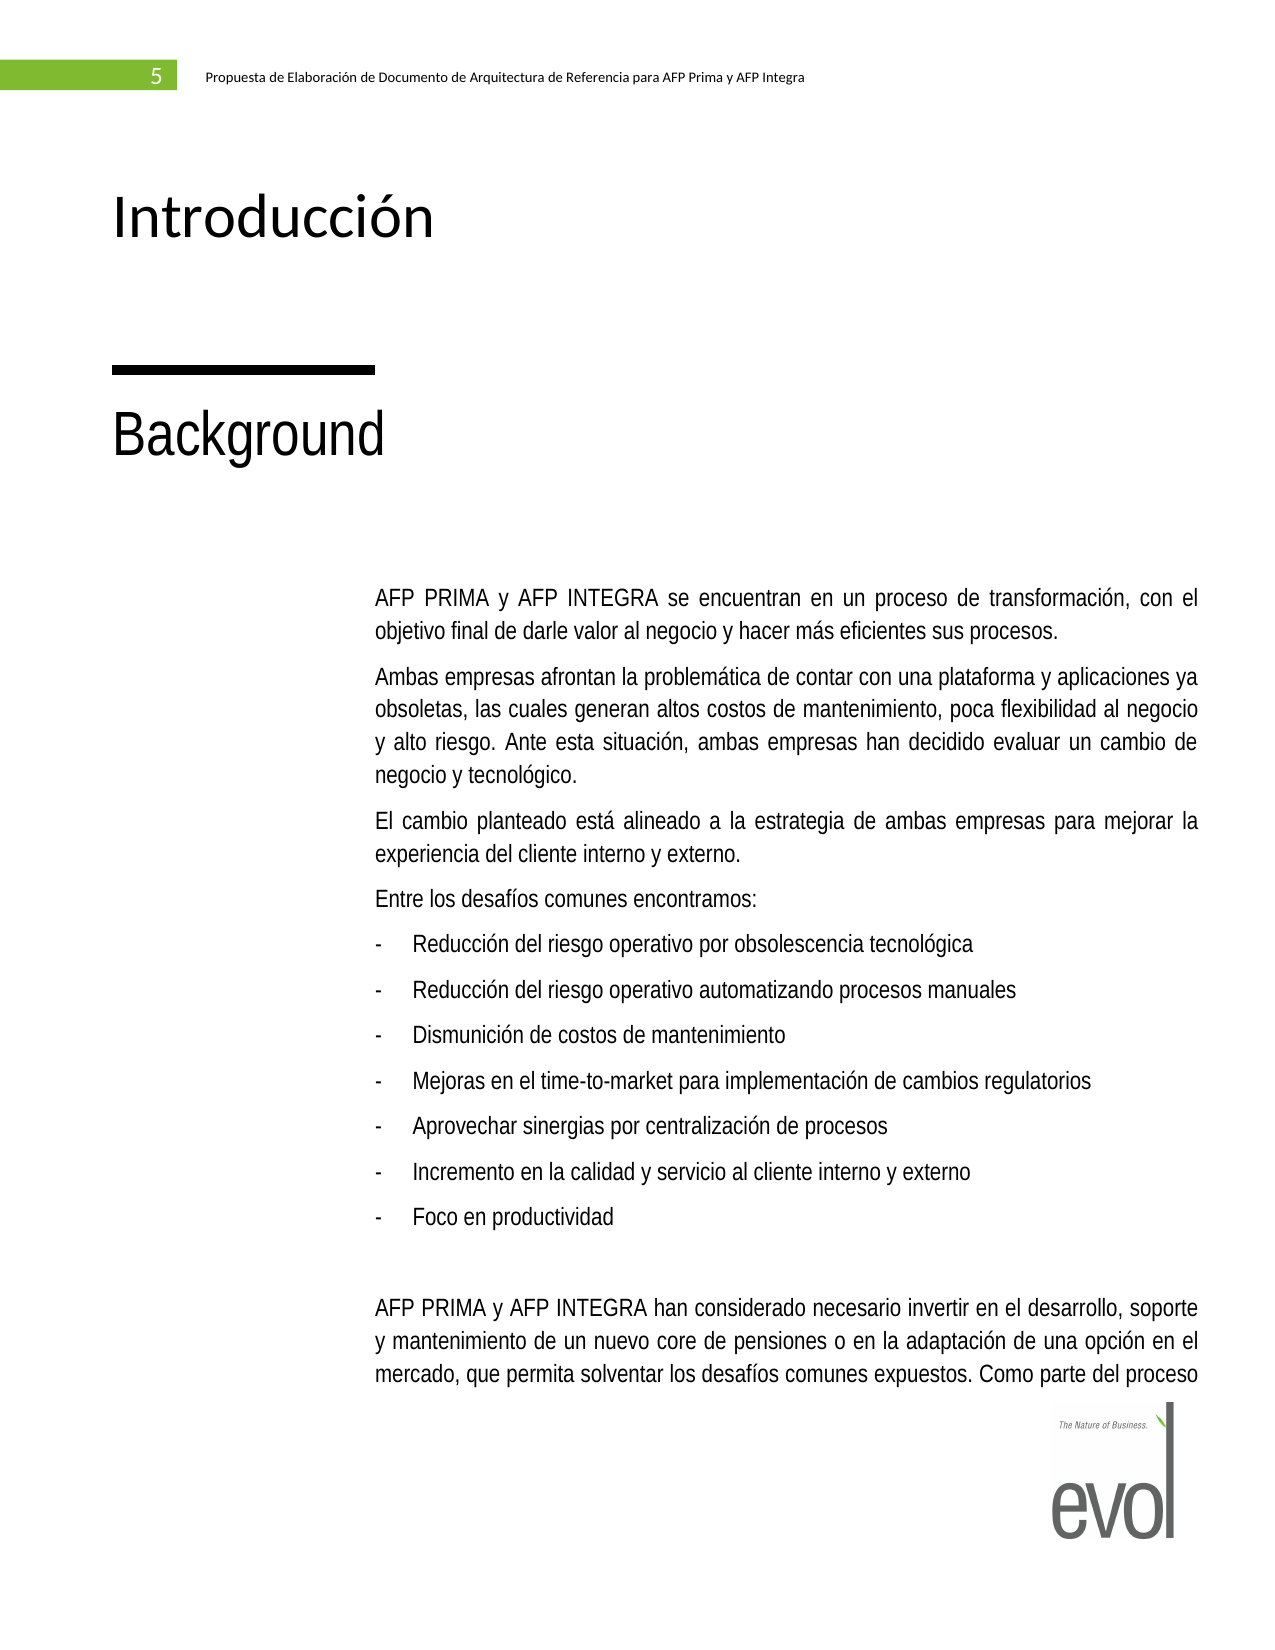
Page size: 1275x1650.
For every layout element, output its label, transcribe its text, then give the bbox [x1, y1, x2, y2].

text AFP PRIMA y AFP INTEGRA se encuentran en un proceso de transformación, con el objetivo final de darle valor al negocio y hacer más eficientes sus procesos. [375, 583, 1200, 645]
text Ambas empresas afrontan la problemática de contar con una plataforma y aplicaciones ya obsoletas, las cuales generan altos costos de mantenimiento, poca flexibilidad al negocio y alto riesgo. Ante esta situación, ambas empresas han decidido evaluar un cambio de negocio y tecnológico. [375, 661, 1200, 789]
list Reducción del riesgo operativo automatizando procesos manuales [375, 975, 1200, 1003]
subtitle Introducción [112, 177, 1125, 253]
list Incremento en la calidad y servicio al cliente interno y externo [375, 1156, 1200, 1185]
list Reducción del riesgo operativo por obsolescencia tecnológica [375, 929, 1200, 958]
text Entre los desafíos comunes encontramos: [375, 884, 1200, 913]
list Aprovechar sinergias por centralización de procesos [375, 1111, 1200, 1140]
list Foco en productividad [375, 1202, 1200, 1231]
text El cambio planteado está alineado a la estrategia de ambas empresas para mejorar la experiencia del cliente interno y externo. [375, 806, 1200, 867]
picture [1052, 1402, 1174, 1539]
list Mejoras en el time-to-market para implementación de cambios regulatorios [375, 1066, 1200, 1094]
text Background [112, 397, 1200, 469]
list Dismunición de costos de mantenimiento [375, 1020, 1200, 1049]
